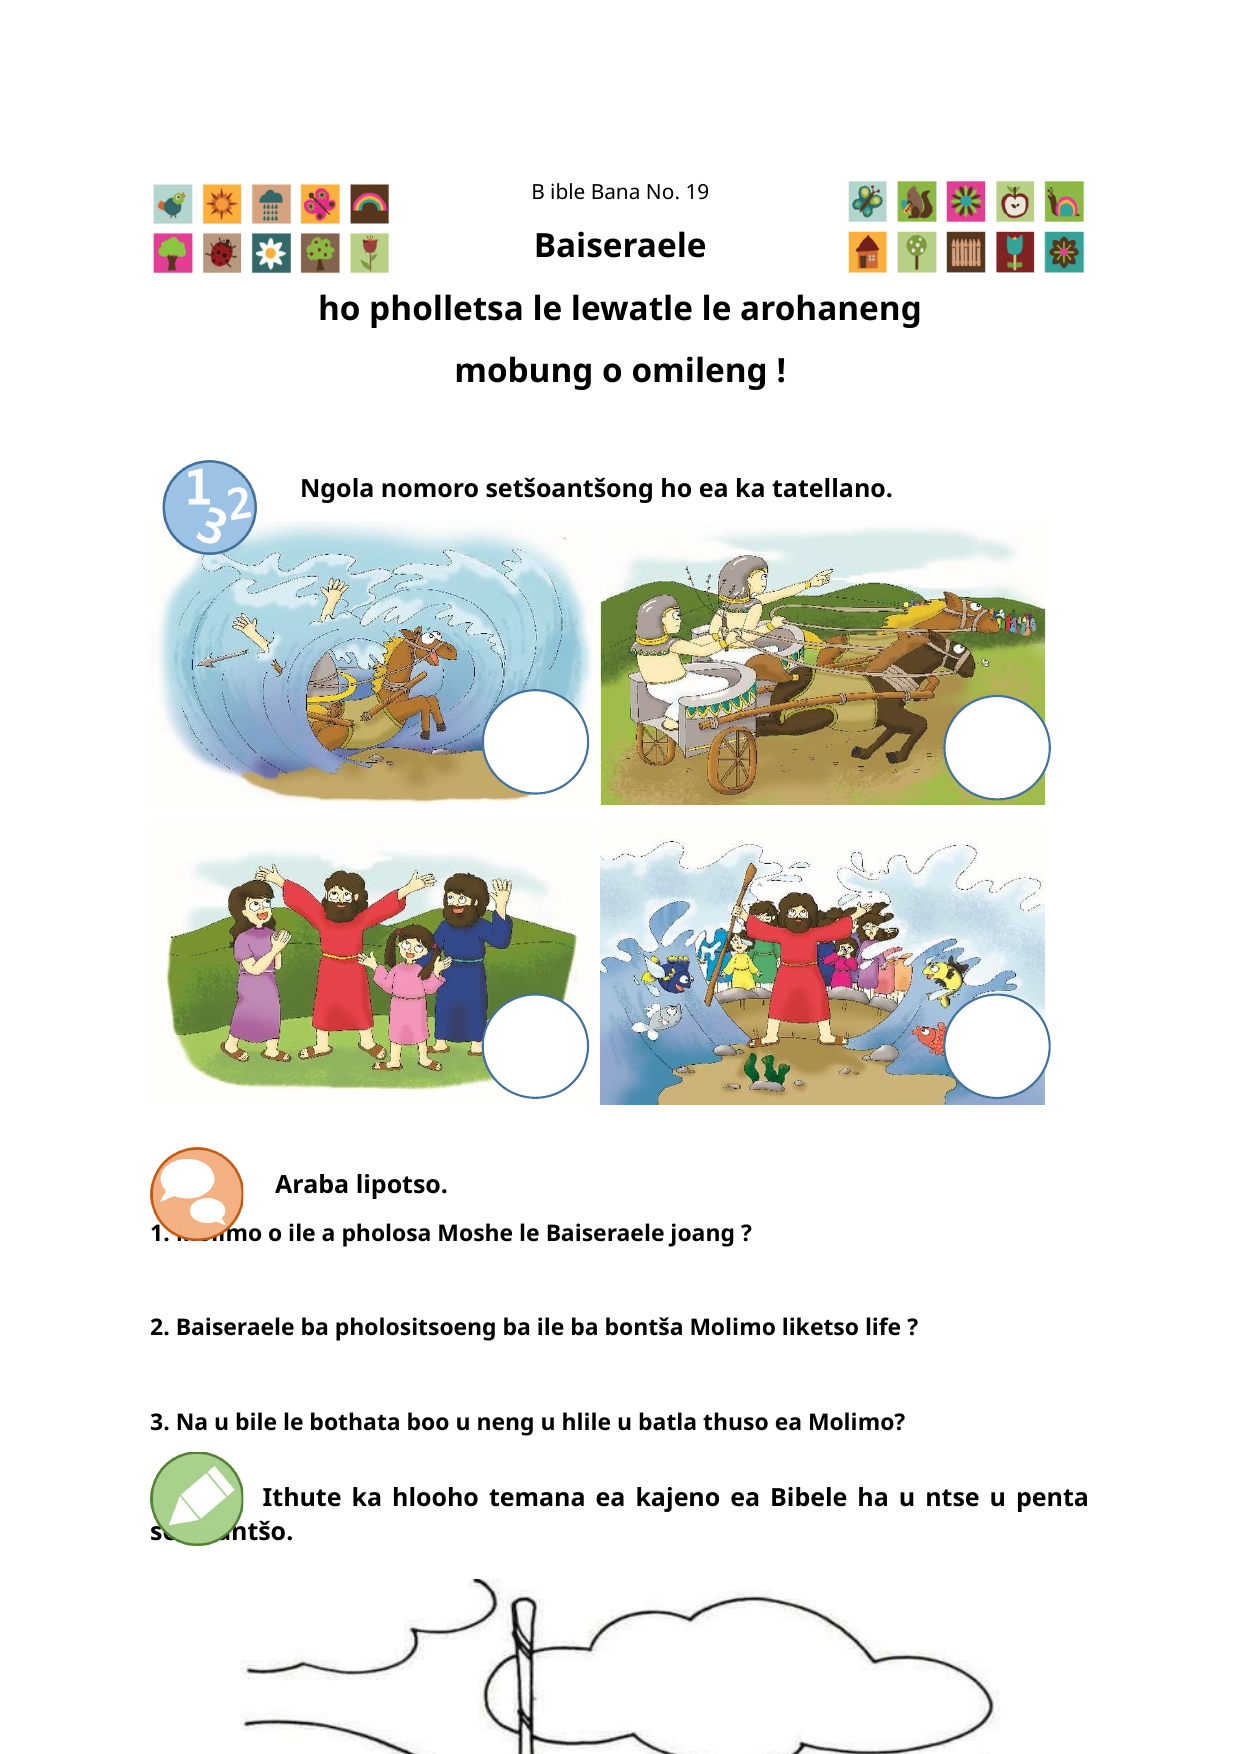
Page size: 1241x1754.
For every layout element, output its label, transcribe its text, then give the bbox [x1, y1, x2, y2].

picture [150, 1452, 244, 1546]
picture [600, 821, 1045, 1105]
text 3. Na u bile le bothata boo u neng u hlile u batla thuso ea Molimo? [150, 1406, 1090, 1437]
picture [150, 183, 396, 277]
picture [843, 179, 1085, 277]
picture [219, 1579, 1033, 1754]
text Ngola nomoro setšoantšong ho ea ka tatellano. [288, 471, 1090, 505]
text Araba lipotso. [244, 1167, 1090, 1201]
text Baiseraele [396, 222, 843, 268]
picture [150, 1147, 244, 1241]
picture [150, 441, 596, 805]
text 2. Baiseraele ba pholositsoeng ba ile ba bontša Molimo liketso life ? [150, 1310, 1090, 1342]
text 1. Molimo o ile a pholosa Moshe le Baiseraele joang ? [150, 1217, 1090, 1249]
text B ible Bana No. 19 [150, 177, 1090, 206]
text Ithute ka hlooho temana ea kajeno ea Bibele ha u ntse u penta setšoantšo. [150, 1479, 1090, 1547]
picture [600, 521, 1046, 805]
text ho pholletsa le lewatle le arohaneng [150, 284, 1090, 330]
picture [150, 821, 595, 1105]
text mobung o omileng ! [150, 346, 1090, 392]
